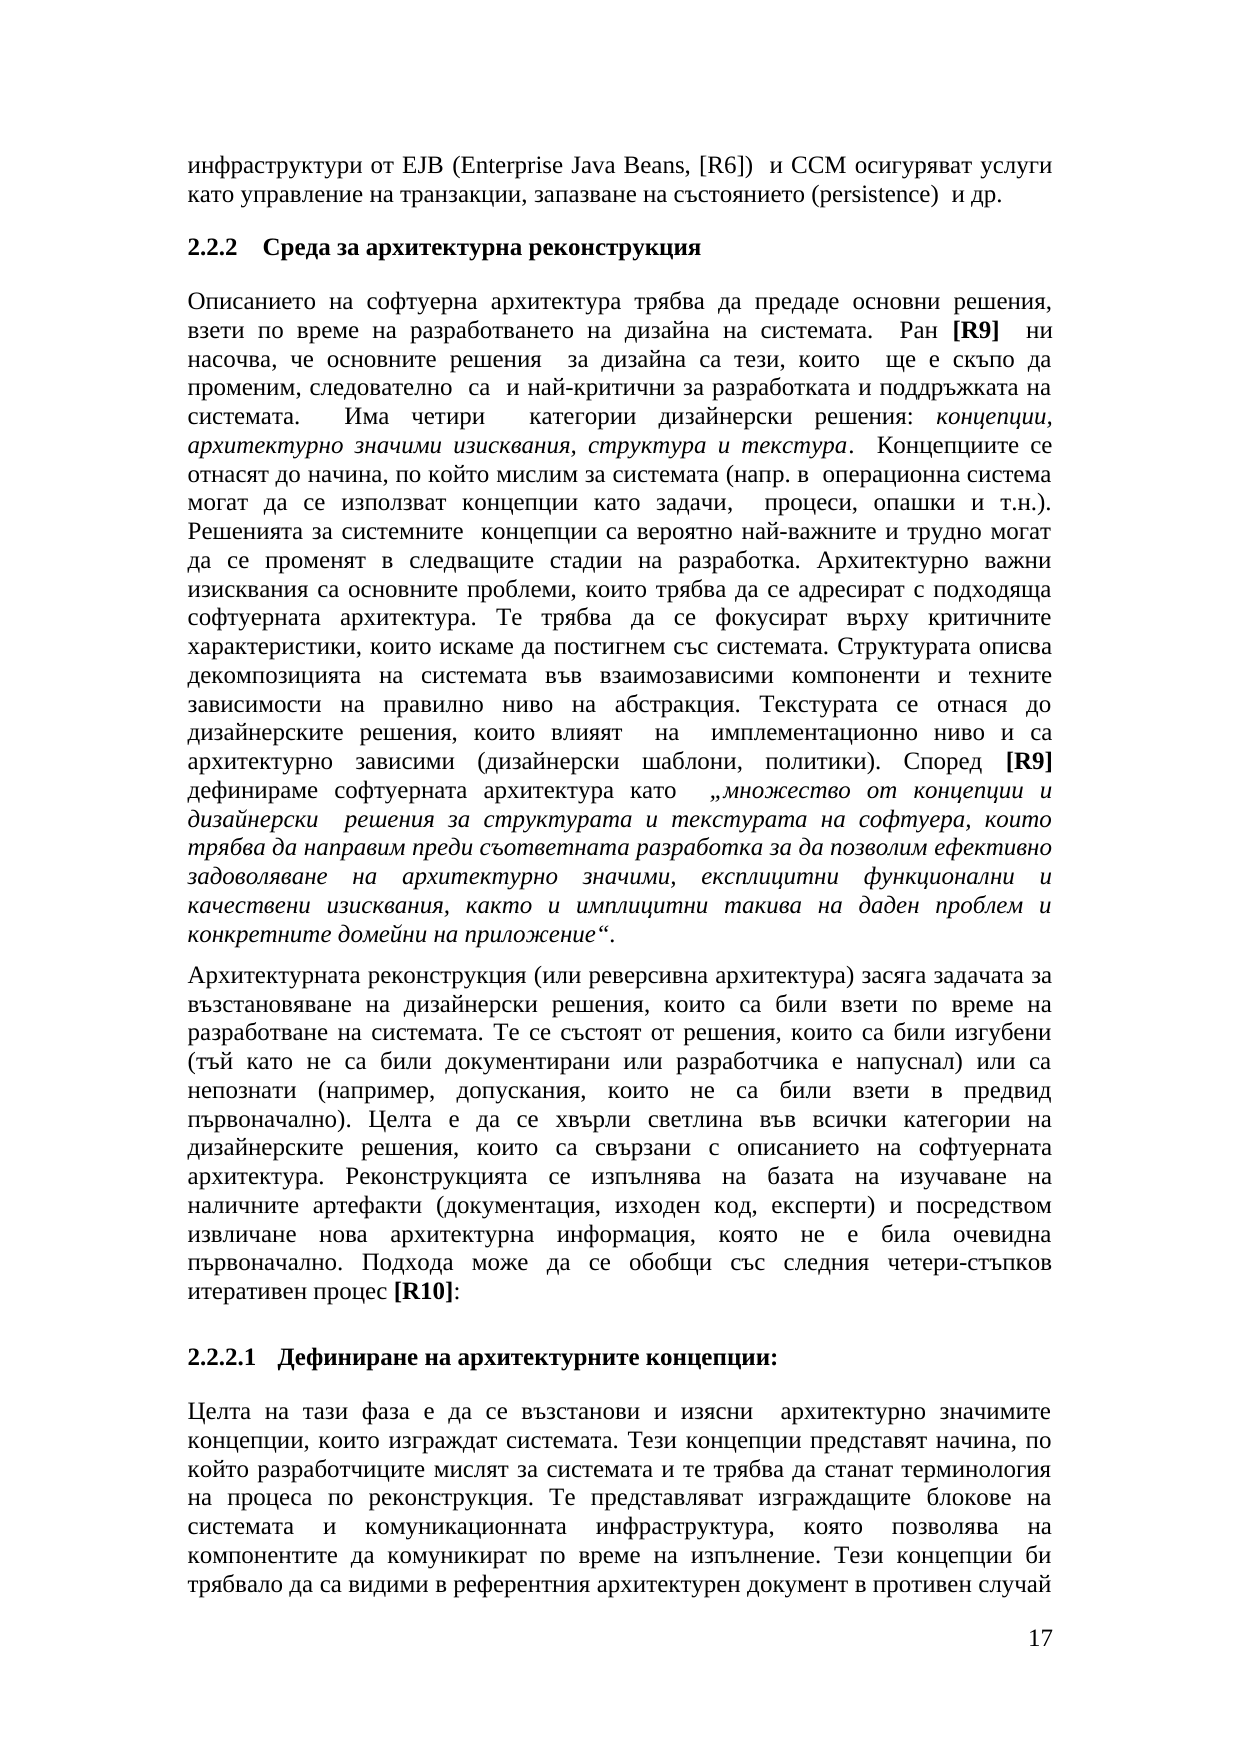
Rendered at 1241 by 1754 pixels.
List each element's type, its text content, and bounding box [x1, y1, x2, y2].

subtitle Дефиниране на архитектурните концепции: [187, 1342, 1053, 1371]
text Архитектурната реконструкция (или реверсивна архитектура) засяга задачата за възстановяване на дизайнерски решения, които са били взети по време на разработване на системата. Те се състоят от решения, които са били изгубени (тъй като не са били документирани или разработчика е напуснал) или са непознати (например, допускания, които не са били взети в предвид първоначално). Целта е да се хвърли светлина във всички категории на дизайнерските решения, които са свързани с описанието на софтуерната архитектура. Реконструкцията се изпълнява на базата на изучаване на наличните артефакти (документация, изходен код, експерти) и посредством извличане нова архитектурна информация, която не е била очевидна първоначално. Подхода може да се обобщи със следния четери-стъпков итеративен процес [R10]: [187, 960, 1053, 1305]
subtitle Среда за архитектурна реконструкция [187, 232, 1053, 261]
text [187, 1396, 1053, 1597]
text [187, 150, 1053, 207]
text Описанието на софтуерна архитектура трябва да предаде основни решения, взети по време на разработването на дизайна на системата. Ран [R9] ни насочва, че основните решения за дизайна са тези, които ще е скъпо да променим, следователно са и най-критични за разработката и поддръжката на системата. Има четири категории дизайнерски решения: концепции, архитектурно значими изисквания, структура и текстура. Концепциите се отнасят до начина, по който мислим за системата (напр. в операционна система могат да се използват концепции като задачи, процеси, опашки и т.н.). Решенията за системните концепции са вероятно най-важните и трудно могат да се променят в следващите стадии на разработка. Архитектурно важни изисквания са основните проблеми, които трябва да се адресират с подходяща софтуерната архитектура. Те трябва да се фокусират върху критичните характеристики, които искаме да постигнем със системата. Структурата описва декомпозицията на системата във взаимозависими компоненти и техните зависимости на правилно ниво на абстракция. Текстурата се отнася до дизайнерските решения, които влияят на имплементационно ниво и са архитектурно зависими (дизайнерски шаблони, политики). Според [R9] дефинираме софтуерната архитектура като „множество от концепции и дизайнерски решения за структурата и текстурата на софтуера, които трябва да направим преди съответната разработка за да позволим ефективно задоволяване на архитектурно значими, експлицитни функционални и качествени изисквания, както и имплицитни такива на даден проблем и конкретните домейни на приложение“. [187, 286, 1053, 947]
